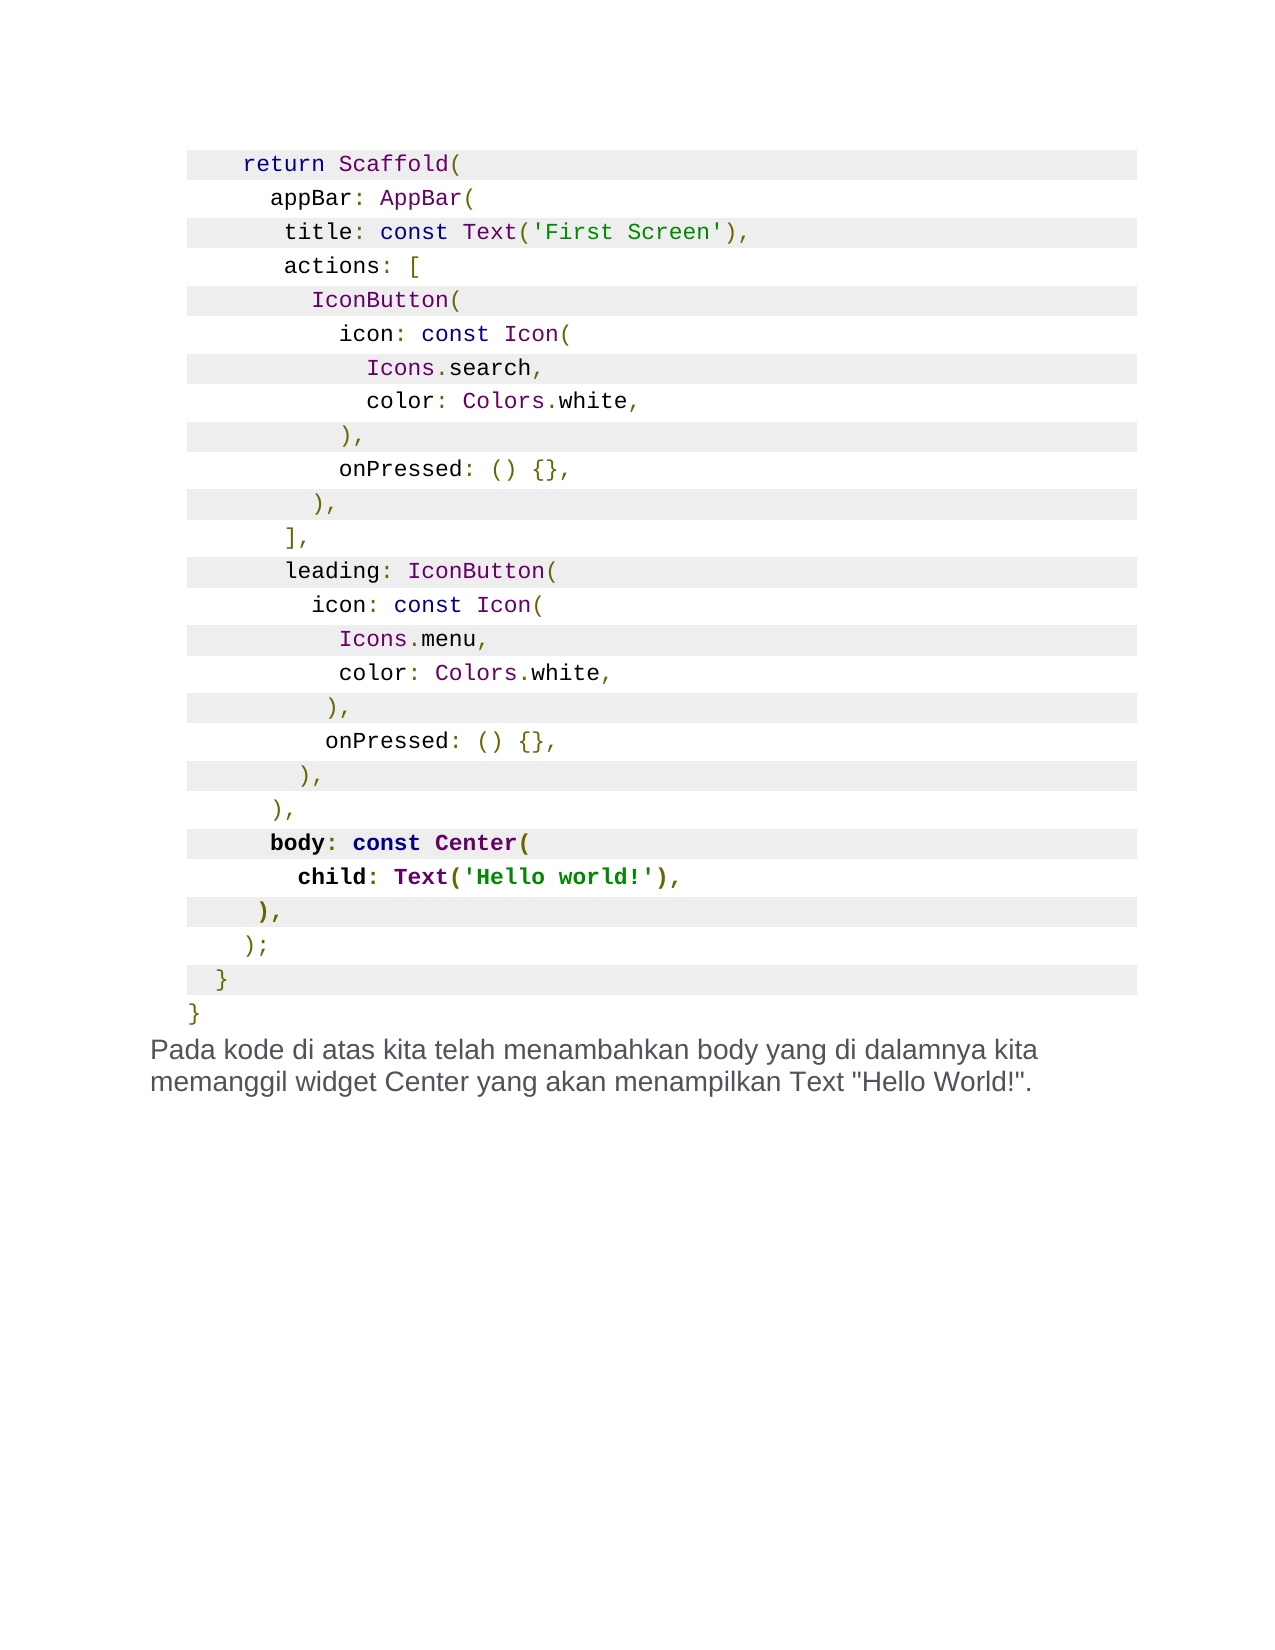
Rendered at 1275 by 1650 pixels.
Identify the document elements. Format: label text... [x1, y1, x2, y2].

list IconButton( [187, 286, 1137, 316]
list } [187, 965, 1137, 995]
list ), [187, 897, 1137, 927]
list ); [187, 931, 1137, 961]
list appBar: AppBar( [187, 184, 1137, 214]
list ), [187, 422, 1137, 452]
list ), [187, 693, 1137, 723]
list ), [187, 761, 1137, 791]
list title: const Text('First Screen'), [187, 218, 1137, 248]
list body: const Center( [187, 829, 1137, 859]
list leading: IconButton( [187, 557, 1137, 588]
list child: Text('Hello world!'), [187, 863, 1137, 893]
list Icons.search, [187, 354, 1137, 384]
list return Scaffold( [187, 150, 1137, 180]
list ), [187, 489, 1137, 520]
list color: Colors.white, [187, 659, 1137, 689]
list icon: const Icon( [187, 320, 1137, 350]
list onPressed: () {}, [187, 456, 1137, 486]
list ], [187, 523, 1137, 554]
list icon: const Icon( [187, 591, 1137, 622]
list actions: [ [187, 252, 1137, 282]
list Icons.menu, [187, 625, 1137, 656]
list } [187, 999, 1137, 1029]
text Pada kode di atas kita telah menambahkan body yang di dalamnya kita memanggil widget Center yang akan menampilkan Text "Hello World!". [150, 1033, 1125, 1098]
list color: Colors.white, [187, 388, 1137, 418]
list onPressed: () {}, [187, 727, 1137, 757]
list ), [187, 795, 1137, 825]
